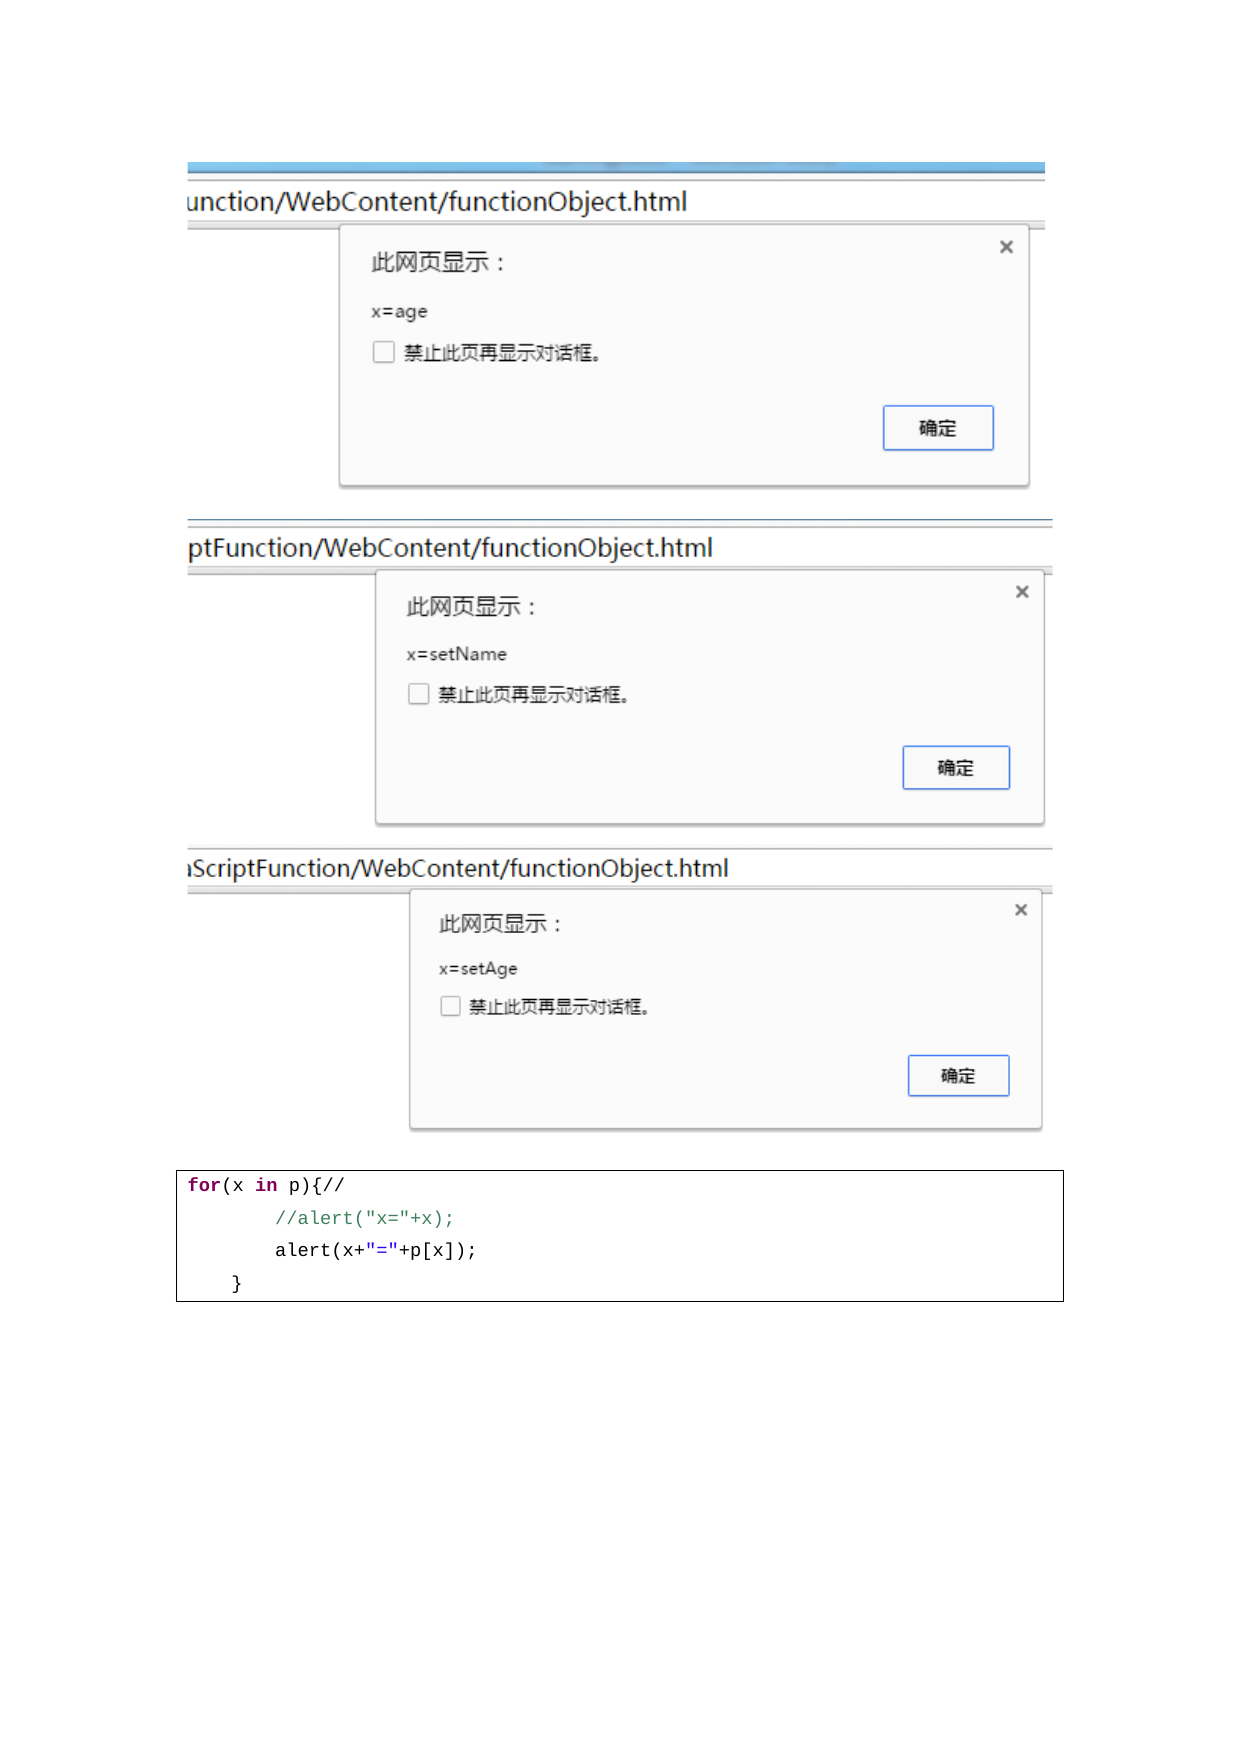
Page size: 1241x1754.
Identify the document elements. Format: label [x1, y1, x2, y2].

picture [187, 844, 1053, 1144]
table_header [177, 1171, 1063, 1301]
picture [187, 519, 1053, 831]
picture [187, 162, 1046, 501]
